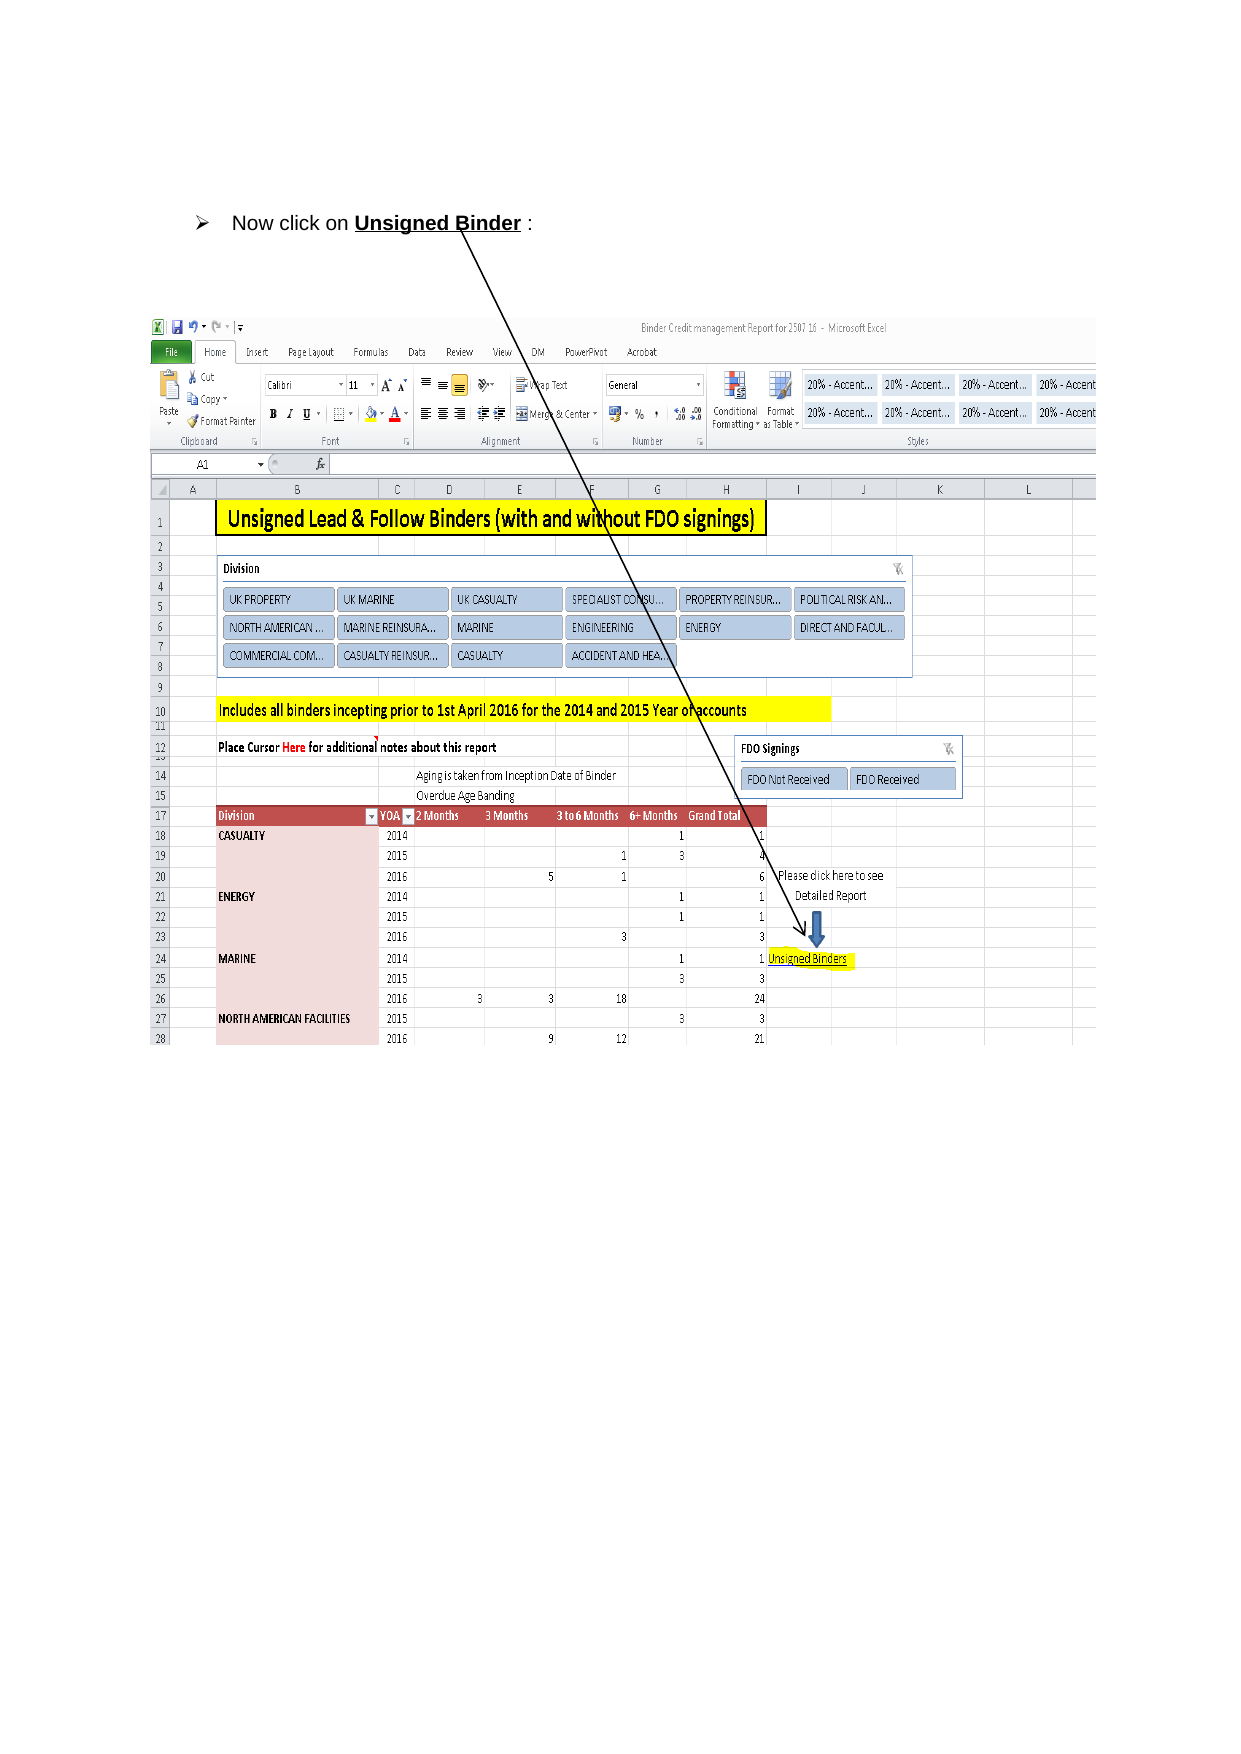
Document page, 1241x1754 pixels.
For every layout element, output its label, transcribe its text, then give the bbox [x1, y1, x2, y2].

picture [150, 318, 1096, 1045]
list Now click on Unsigned Binder : [194, 210, 1090, 234]
